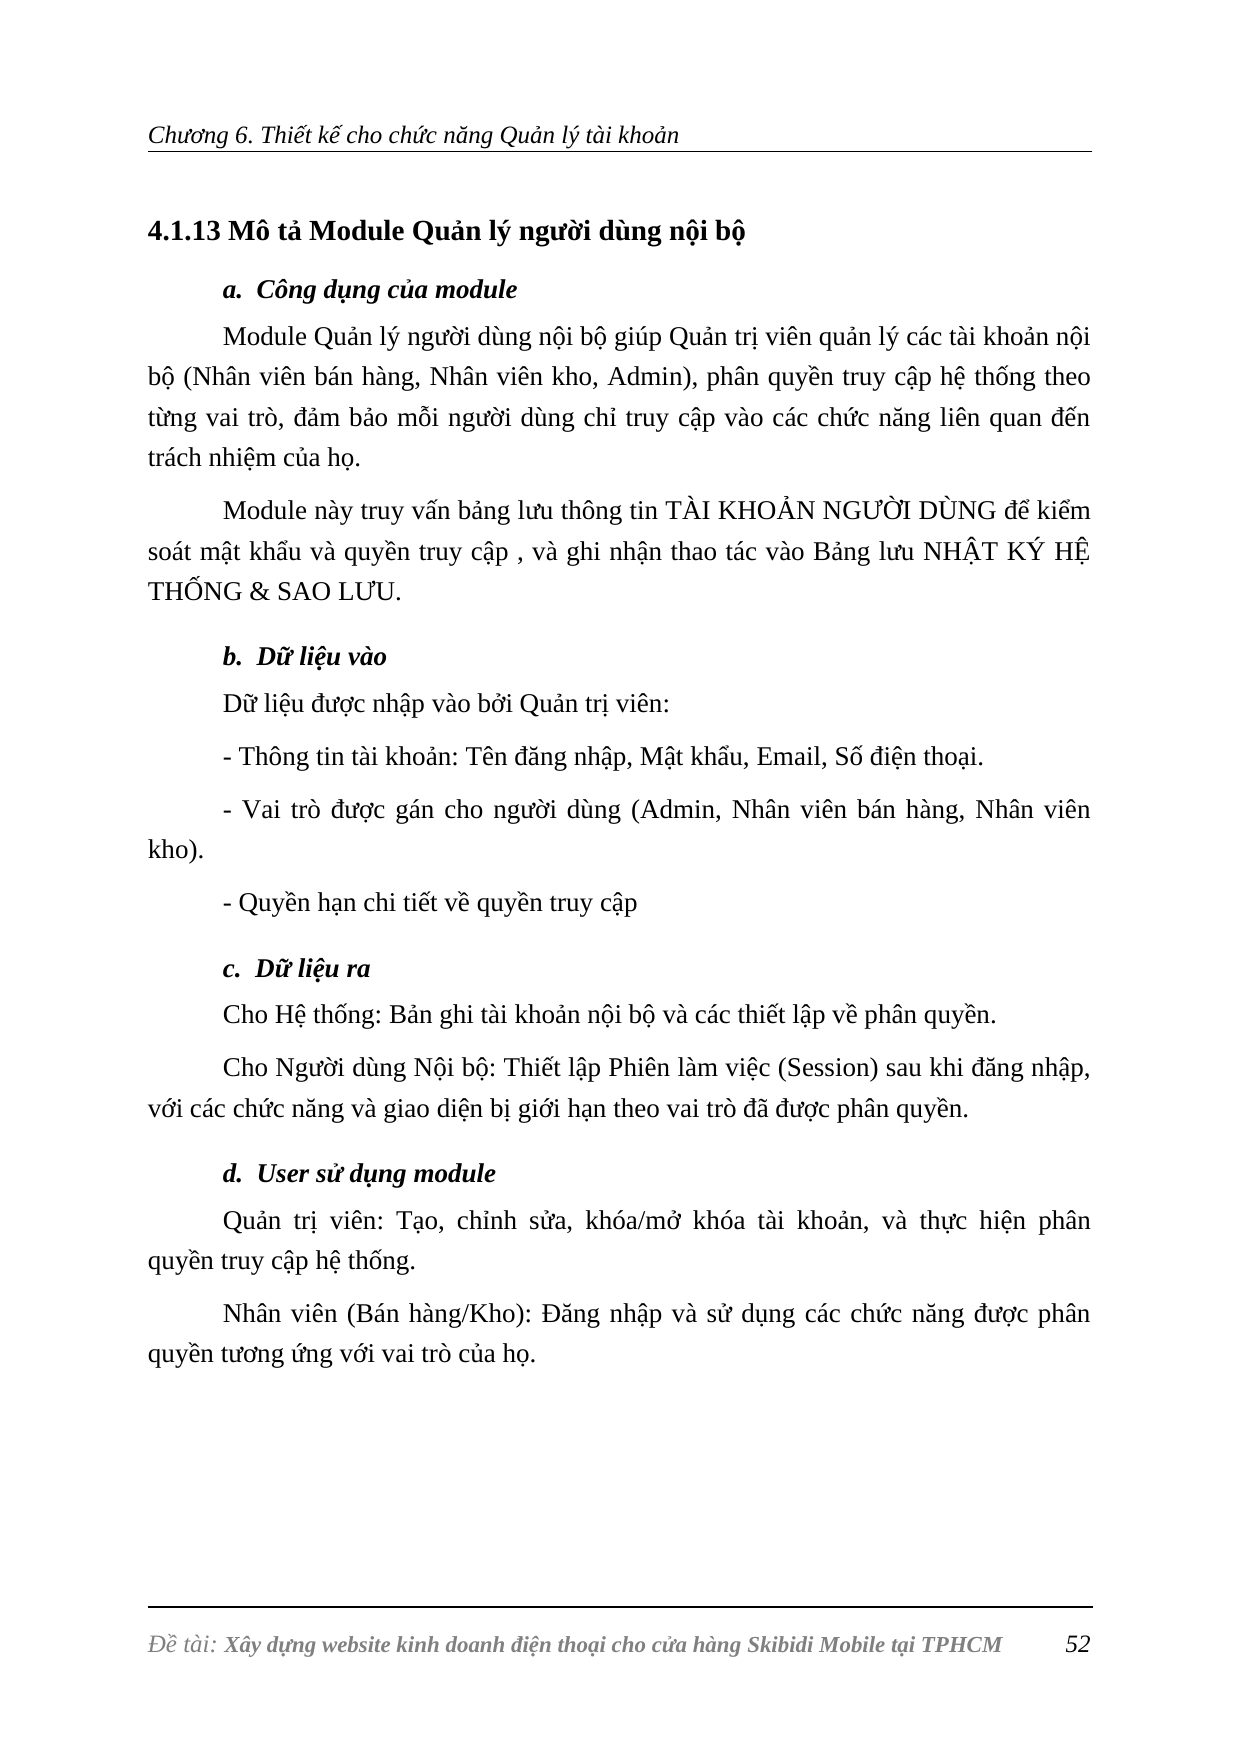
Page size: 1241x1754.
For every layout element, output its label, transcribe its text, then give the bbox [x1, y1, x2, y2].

text Dữ liệu được nhập vào bởi Quản trị viên: [148, 687, 1092, 718]
subtitle Dữ liệu vào [223, 641, 1092, 672]
text Module này truy vấn bảng lưu thông tin TÀI KHOẢN NGƯỜI DÙNG để kiểm soát mật khẩu và quyền truy cập , và ghi nhận thao tác vào Bảng lưu NHẬT KÝ HỆ THỐNG & SAO LƯU. [148, 494, 1092, 606]
text - Quyền hạn chi tiết về quyền truy cập [148, 886, 1092, 917]
text - Thông tin tài khoản: Tên đăng nhập, Mật khẩu, Email, Số điện thoại. [148, 740, 1092, 771]
subtitle Dữ liệu ra [223, 952, 1092, 983]
subtitle Mô tả Module Quản lý người dùng nội bộ [148, 207, 1092, 248]
text Quản trị viên: Tạo, chỉnh sửa, khóa/mở khóa tài khoản, và thực hiện phân quyền truy cập hệ thống. [148, 1204, 1092, 1275]
text Nhân viên (Bán hàng/Kho): Đăng nhập và sử dụng các chức năng được phân quyền tương ứng với vai trò của họ. [148, 1297, 1092, 1369]
text Cho Người dùng Nội bộ: Thiết lập Phiên làm việc (Session) sau khi đăng nhập, với các chức năng và giao diện bị giới hạn theo vai trò đã được phân quyền. [148, 1051, 1092, 1123]
subtitle User sử dụng module [223, 1157, 1092, 1188]
text Module Quản lý người dùng nội bộ giúp Quản trị viên quản lý các tài khoản nội bộ (Nhân viên bán hàng, Nhân viên kho, Admin), phân quyền truy cập hệ thống theo từng vai trò, đảm bảo mỗi người dùng chỉ truy cập vào các chức năng liên quan đến trách nhiệm của họ. [148, 320, 1092, 472]
text Cho Hệ thống: Bản ghi tài khoản nội bộ và các thiết lập về phân quyền. [148, 998, 1092, 1029]
text - Vai trò được gán cho người dùng (Admin, Nhân viên bán hàng, Nhân viên kho). [148, 793, 1092, 864]
subtitle Công dụng của module [223, 273, 1092, 304]
